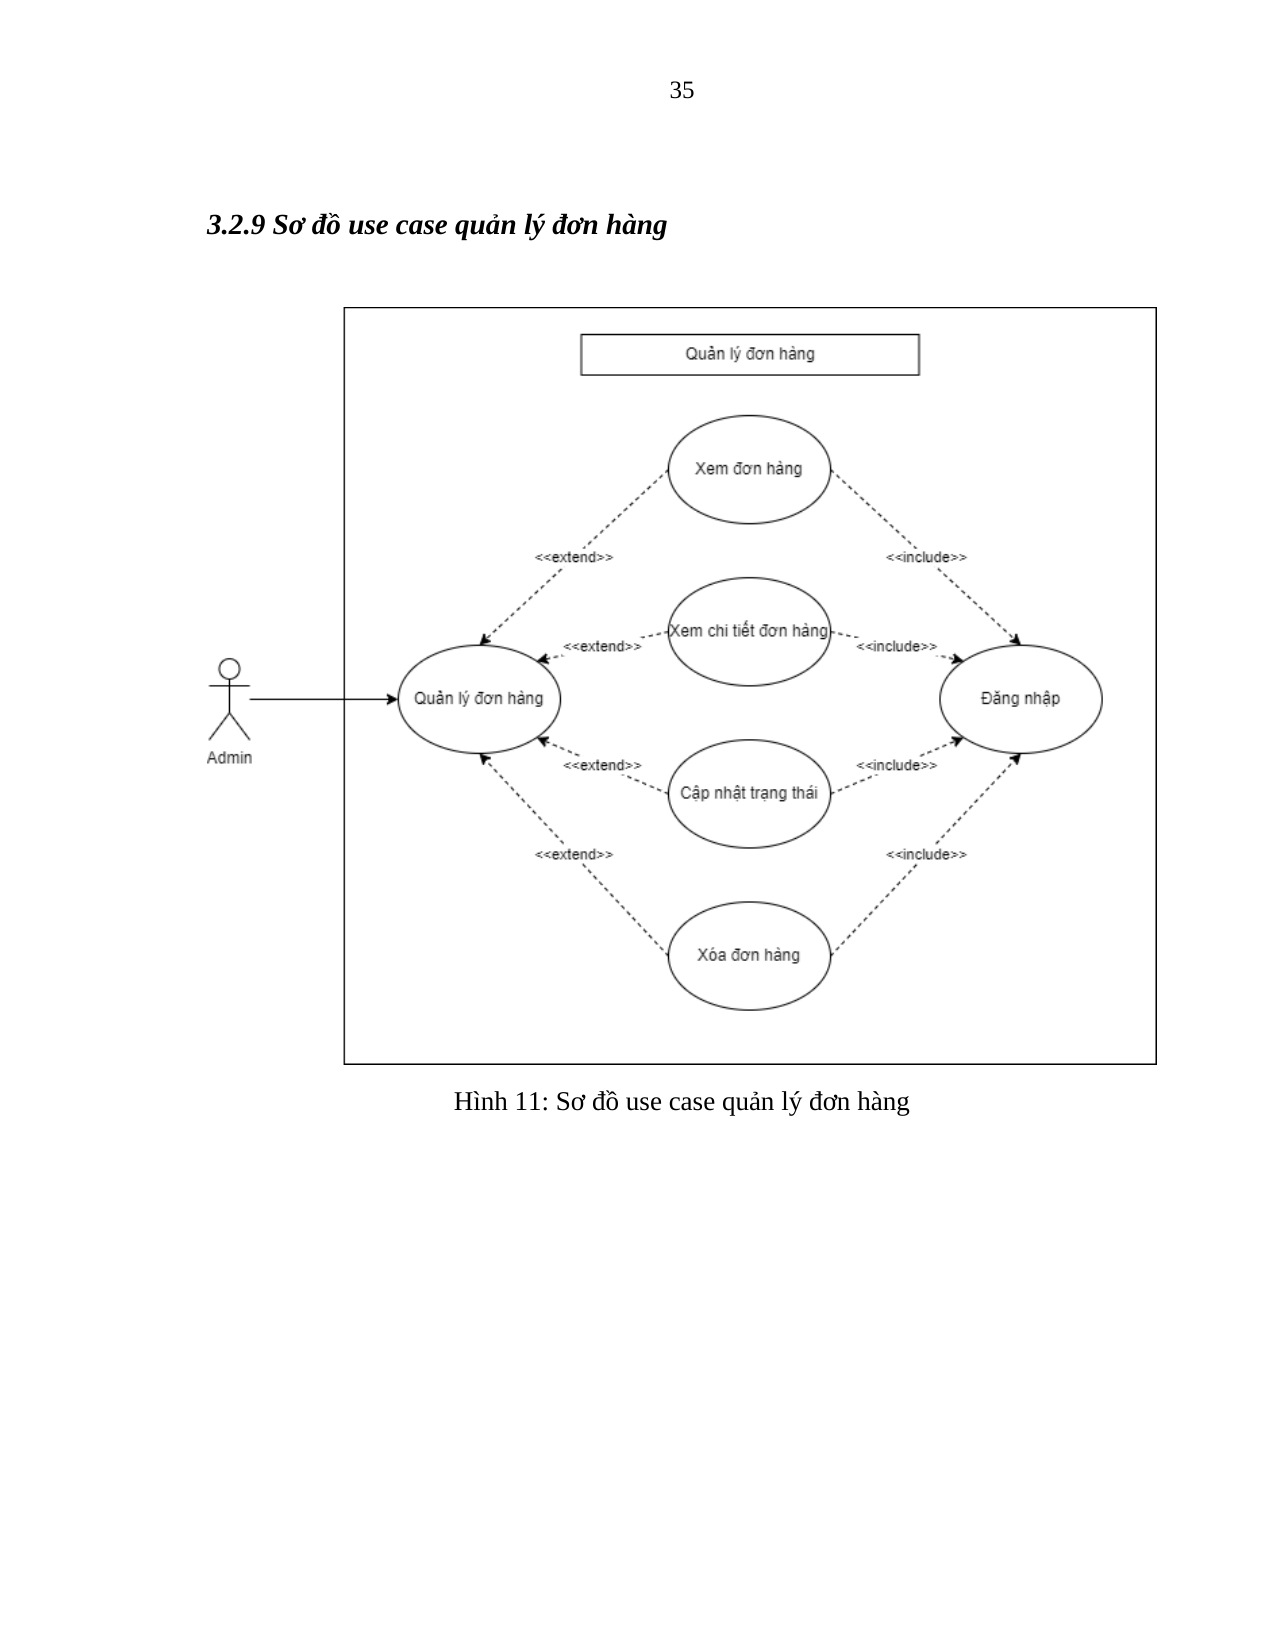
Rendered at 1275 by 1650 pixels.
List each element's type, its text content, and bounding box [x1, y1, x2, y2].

picture [206, 307, 1157, 1065]
text 3.2.9 Sơ đồ use case quản lý đơn hàng [207, 207, 1157, 240]
text Hình 11: Sơ đồ use case quản lý đơn hàng [207, 1085, 1157, 1116]
